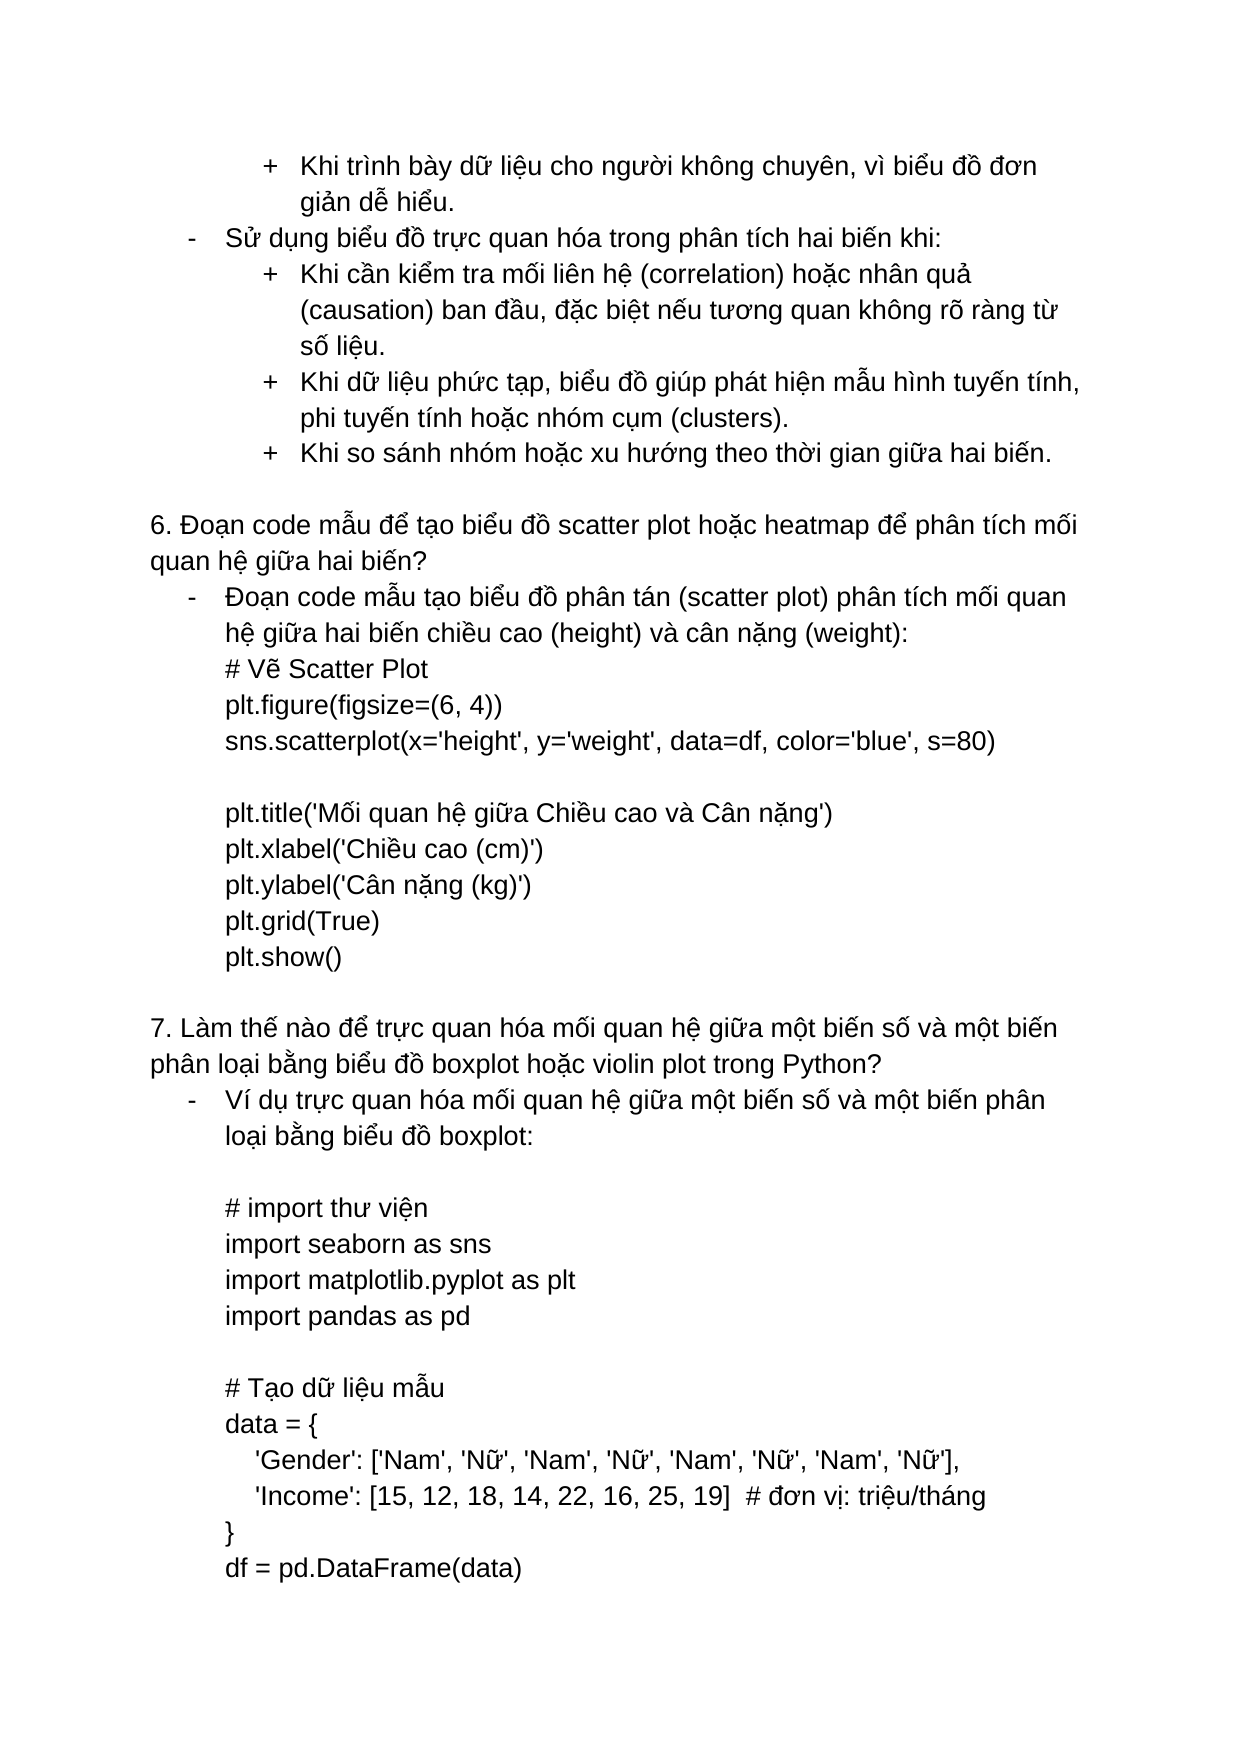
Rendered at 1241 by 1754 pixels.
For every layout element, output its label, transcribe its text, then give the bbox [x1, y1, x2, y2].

text # Vẽ Scatter Plot [225, 653, 1090, 684]
text } [225, 1516, 1090, 1547]
list Sử dụng biểu đồ trực quan hóa trong phân tích hai biến khi: [187, 222, 1090, 253]
list Khi so sánh nhóm hoặc xu hướng theo thời gian giữa hai biến. [262, 437, 1090, 469]
text 7. Làm thế nào để trực quan hóa mối quan hệ giữa một biến số và một biến phân loại bằng biểu đồ boxplot hoặc violin plot trong Python? [150, 1012, 1090, 1080]
text 'Gender': ['Nam', 'Nữ', 'Nam', 'Nữ', 'Nam', 'Nữ', 'Nam', 'Nữ'], [225, 1444, 1090, 1475]
text plt.ylabel('Cân nặng (kg)') [225, 869, 1090, 900]
list Đoạn code mẫu tạo biểu đồ phân tán (scatter plot) phân tích mối quan hệ giữa hai biến chiều cao (height) và cân nặng (weight): [187, 581, 1090, 648]
text # import thư viện [150, 1192, 1090, 1223]
text data = { [225, 1408, 1090, 1439]
text df = pd.DataFrame(data) [225, 1552, 1090, 1583]
list Ví dụ trực quan hóa mối quan hệ giữa một biến số và một biến phân loại bằng biểu đồ boxplot: [187, 1084, 1090, 1152]
text plt.title('Mối quan hệ giữa Chiều cao và Cân nặng') [225, 797, 1090, 828]
list Khi dữ liệu phức tạp, biểu đồ giúp phát hiện mẫu hình tuyến tính, phi tuyến tính hoặc nhóm cụm (clusters). [262, 366, 1090, 433]
list Khi trình bày dữ liệu cho người không chuyên, vì biểu đồ đơn giản dễ hiểu. [262, 150, 1090, 217]
text import seaborn as sns [225, 1228, 1090, 1259]
text import pandas as pd [225, 1300, 1090, 1331]
list Khi cần kiểm tra mối liên hệ (correlation) hoặc nhân quả (causation) ban đầu, đặc biệt nếu tương quan không rõ ràng từ số liệu. [262, 258, 1090, 361]
text plt.figure(figsize=(6, 4)) [225, 689, 1090, 720]
text plt.show() [225, 941, 1090, 972]
text plt.grid(True) [225, 905, 1090, 936]
text # Tạo dữ liệu mẫu [225, 1372, 1090, 1403]
text sns.scatterplot(x='height', y='weight', data=df, color='blue', s=80) [225, 725, 1090, 756]
text import matplotlib.pyplot as plt [225, 1264, 1090, 1295]
text 6. Đoạn code mẫu để tạo biểu đồ scatter plot hoặc heatmap để phân tích mối quan hệ giữa hai biến? [150, 509, 1090, 577]
text 'Income': [15, 12, 18, 14, 22, 16, 25, 19] # đơn vị: triệu/tháng [225, 1480, 1090, 1511]
text plt.xlabel('Chiều cao (cm)') [225, 833, 1090, 864]
